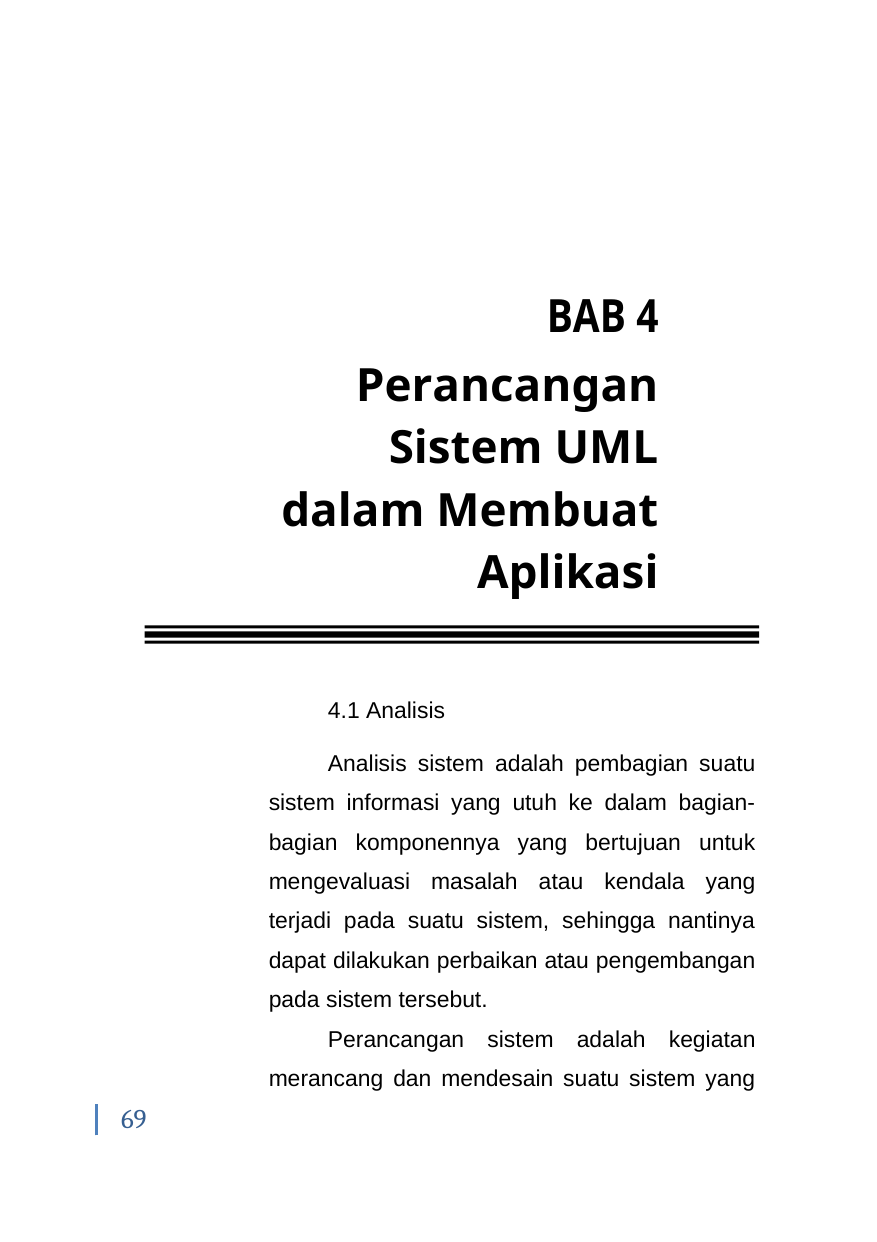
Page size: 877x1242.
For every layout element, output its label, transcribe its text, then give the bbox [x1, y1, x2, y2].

text Analisis sistem adalah pembagian suatu sistem informasi yang utuh ke dalam bagian-bagian komponennya yang bertujuan untuk mengevaluasi masalah atau kendala yang terjadi pada suatu sistem, sehingga nantinya dapat dilakukan perbaikan atau pengembangan pada sistem tersebut. [268, 749, 755, 1013]
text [268, 1026, 755, 1092]
subtitle 4.1 Analisis [268, 697, 755, 723]
subtitle BAB 4 [268, 283, 658, 346]
subtitle Perancangan Sistem UML dalam Membuat Aplikasi [268, 352, 658, 602]
